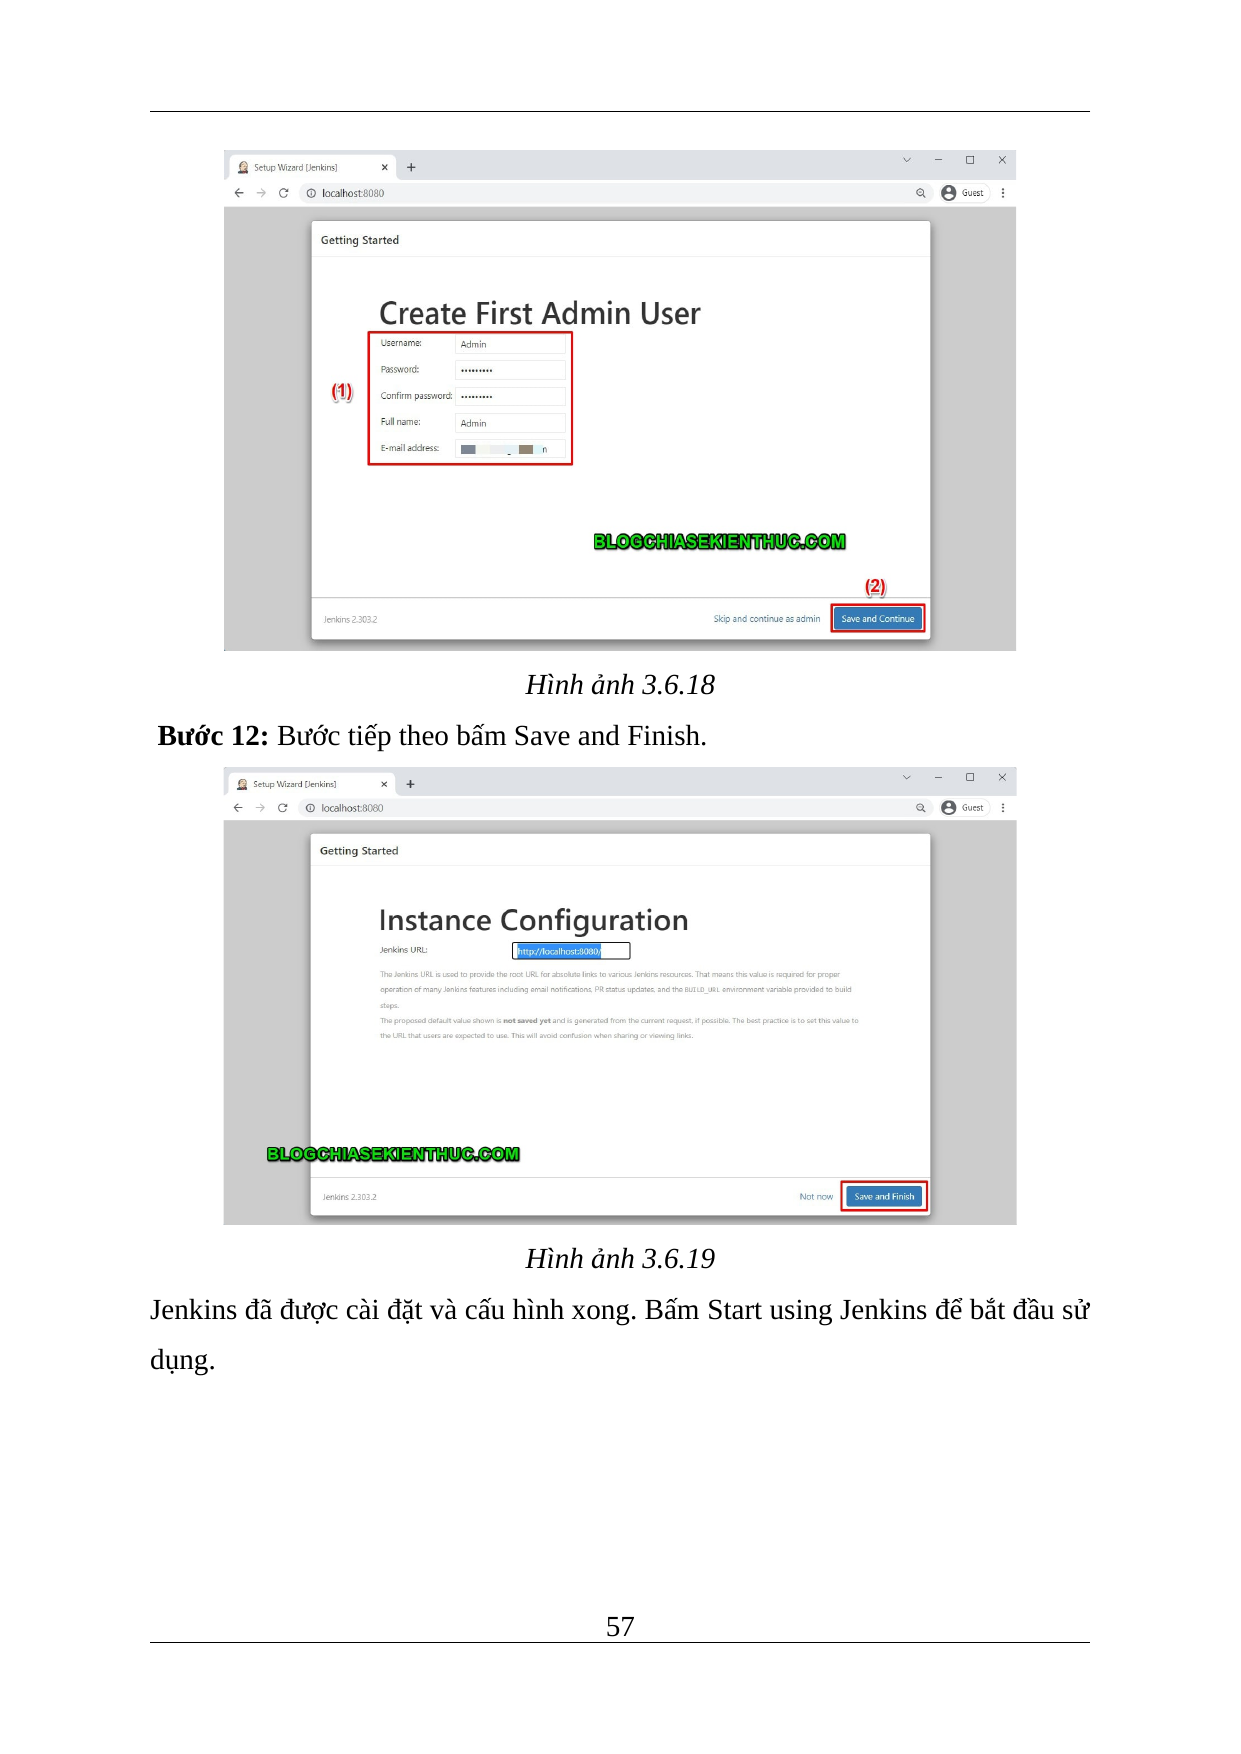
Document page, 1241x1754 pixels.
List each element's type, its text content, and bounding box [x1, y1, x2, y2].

picture [224, 150, 1017, 651]
text Jenkins đã được cài đặt và cấu hình xong. Bấm Start using Jenkins để bắt đầu sử dụng. [150, 1292, 1090, 1376]
text Hình ảnh 3.6.18 [150, 667, 1090, 701]
picture [223, 767, 1017, 1225]
text Bước 12: Bước tiếp theo bấm Save and Finish. [150, 718, 1090, 751]
text Hình ảnh 3.6.19 [150, 1242, 1090, 1275]
